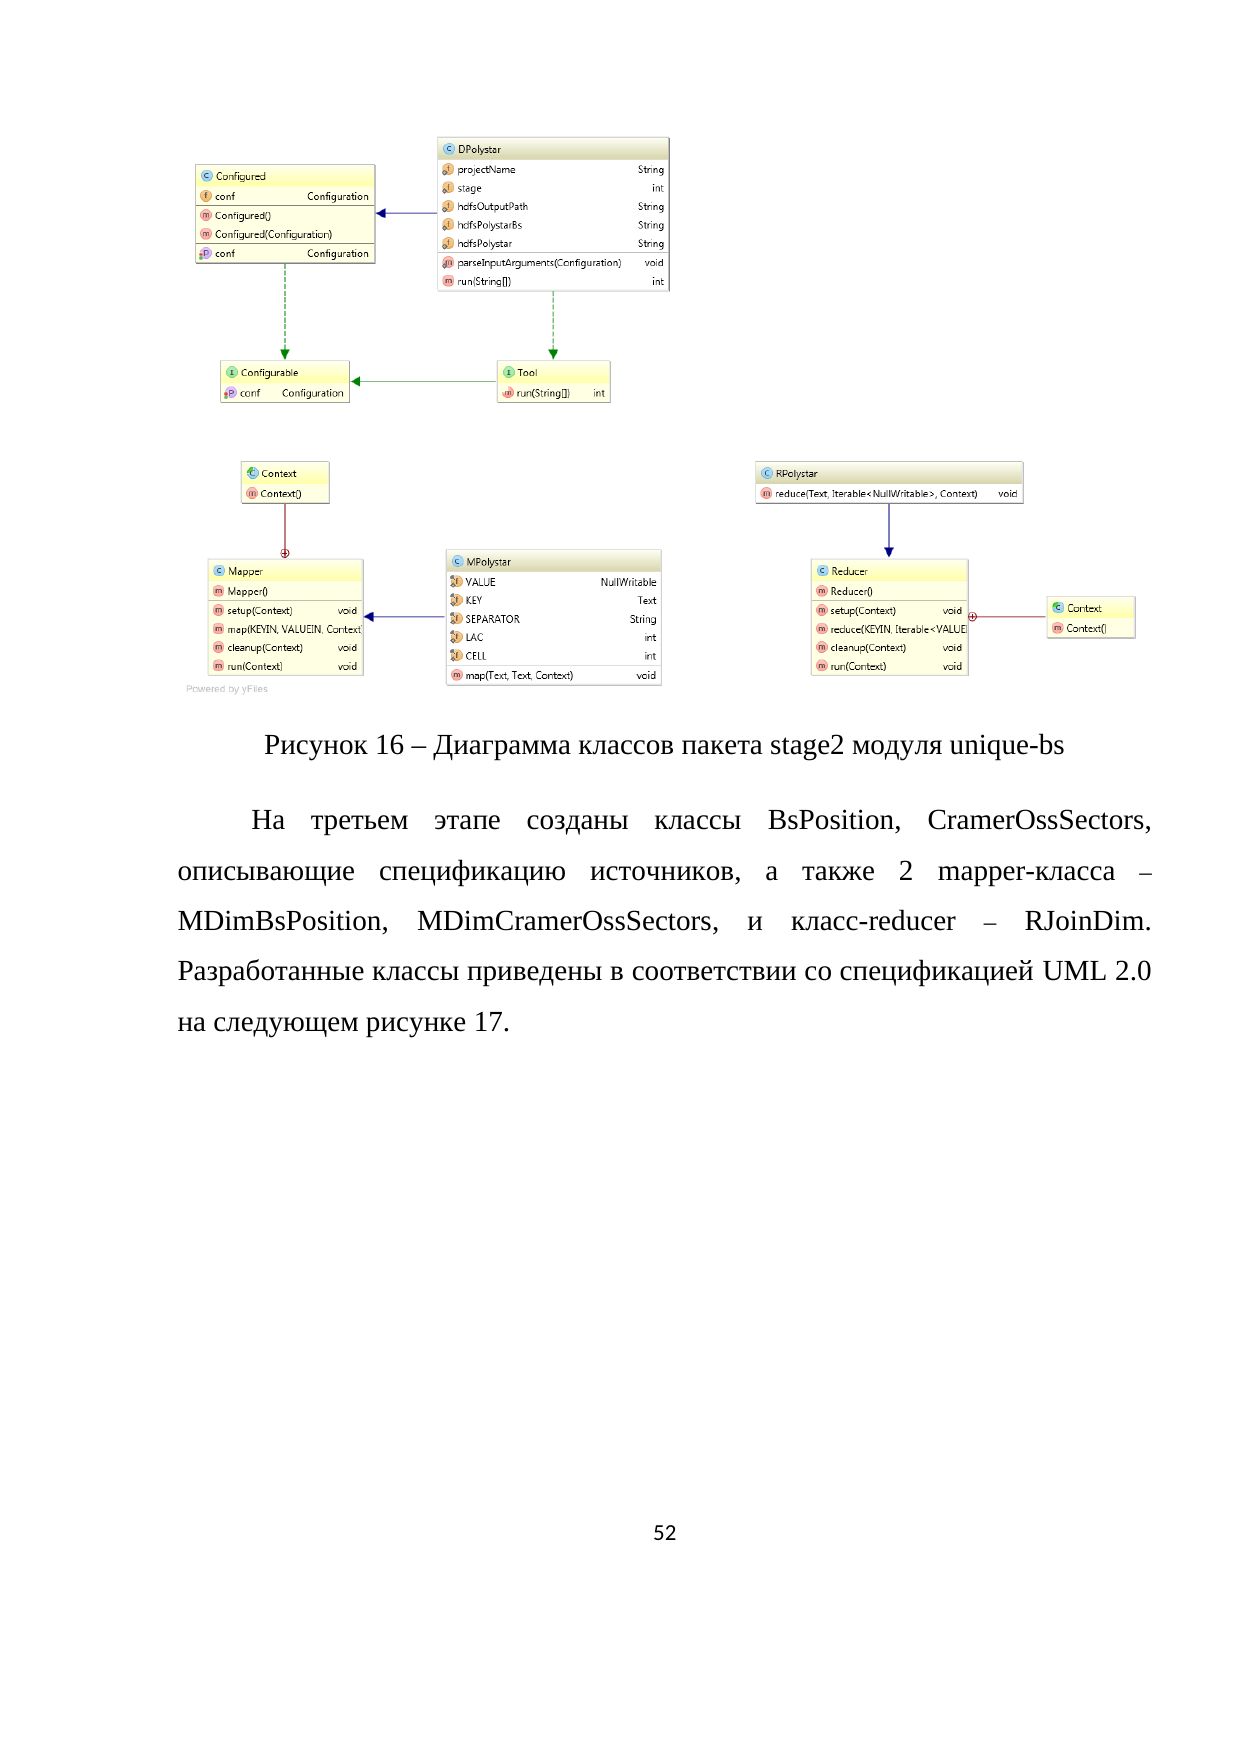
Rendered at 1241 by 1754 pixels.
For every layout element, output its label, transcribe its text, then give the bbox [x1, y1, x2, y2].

text На третьем этапе созданы классы BsPosition, CramerOssSectors, описывающие спецификацию источников, а также 2 mapper-класса – MDimBsPosition, MDimCramerOssSectors, и класс-reducer – RJoinDim. Разработанные классы приведены в соответствии со спецификацией UML 2.0 на следующем рисунке 17. [177, 802, 1152, 1037]
text Рисунок 16 – Диаграмма классов пакета stage2 модуля unique-bs [177, 727, 1152, 761]
picture [177, 118, 1152, 702]
